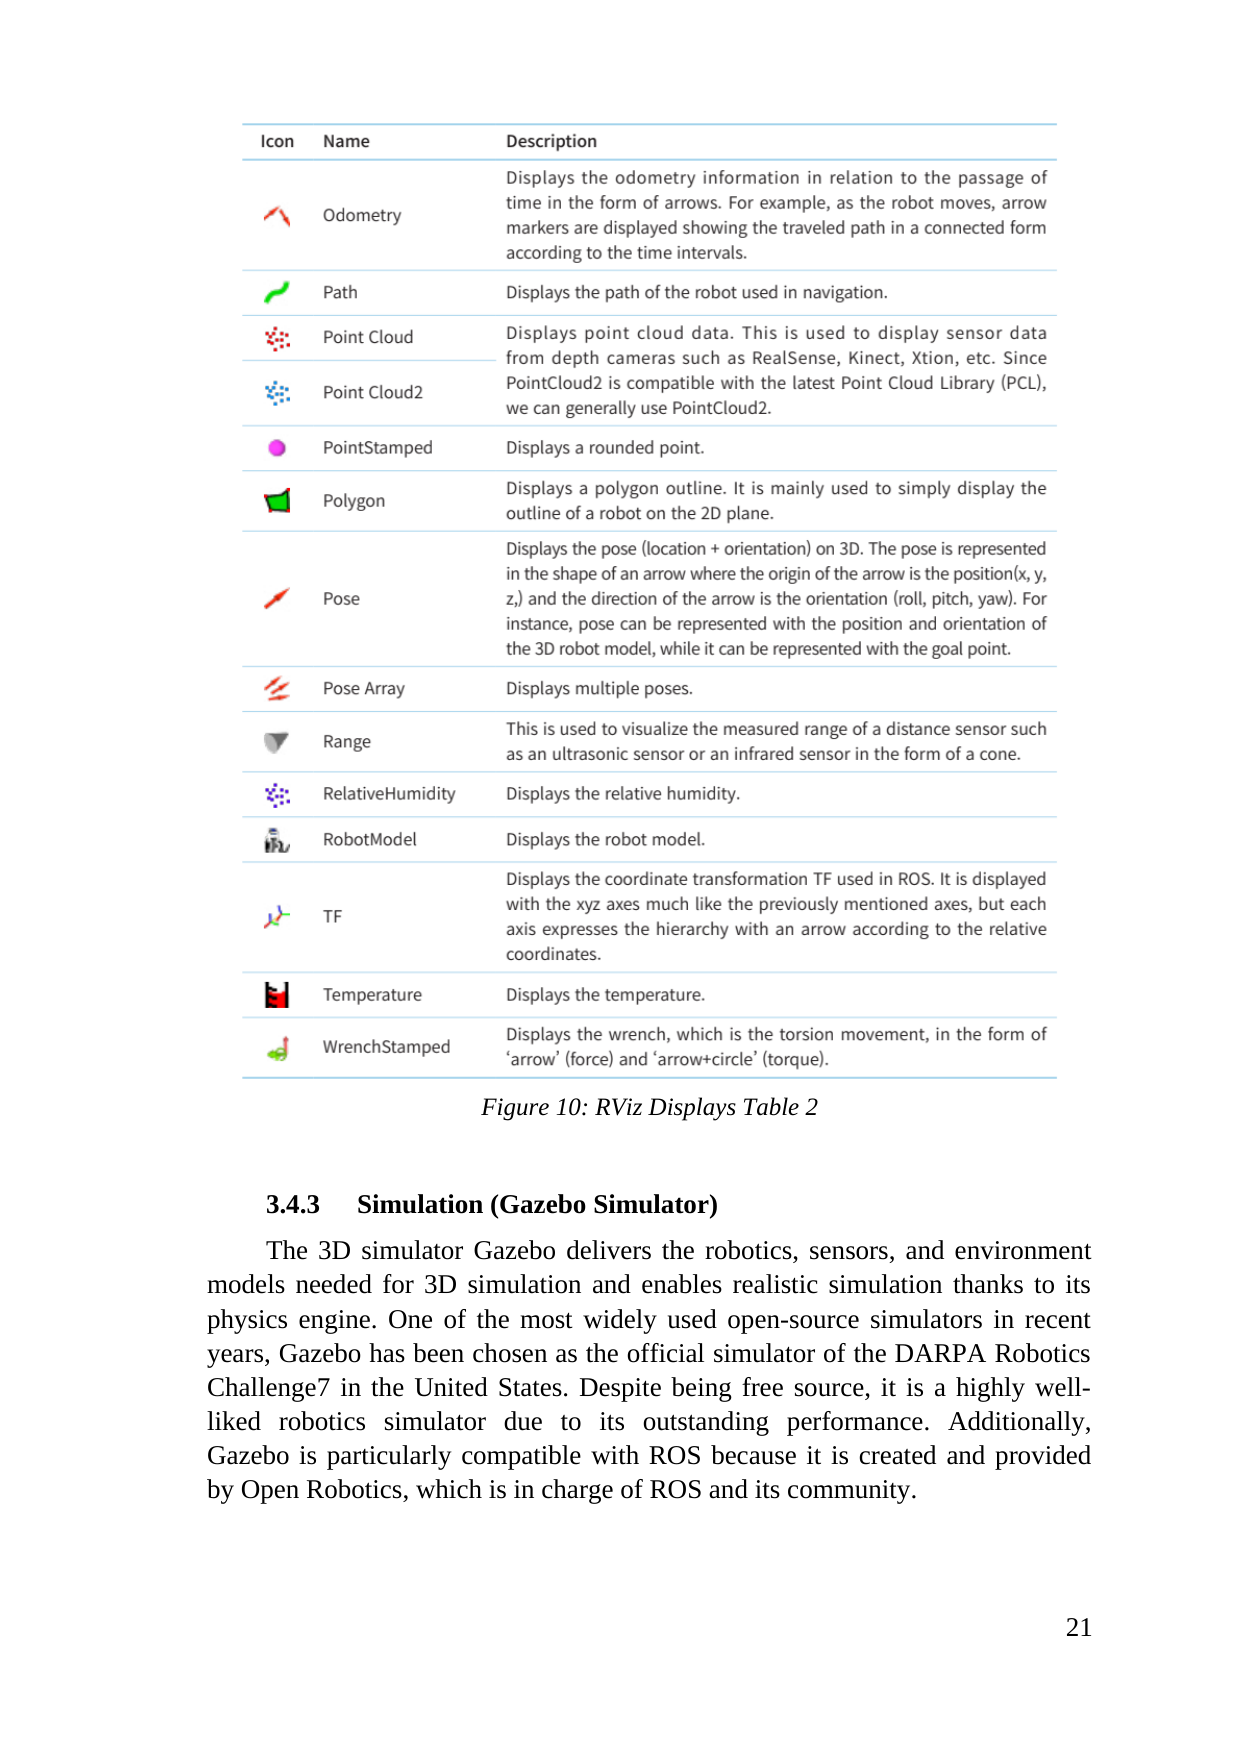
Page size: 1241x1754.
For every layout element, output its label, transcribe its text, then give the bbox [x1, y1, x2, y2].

text Figure 10: RViz Displays Table 2 [207, 1092, 1092, 1120]
subtitle Simulation (Gazebo Simulator) [266, 1188, 1092, 1219]
text The 3D simulator Gazebo delivers the robotics, sensors, and environment models needed for 3D simulation and enables realistic simulation thanks to its physics engine. One of the most widely used open-source simulators in recent years, Gazebo has been chosen as the official simulator of the DARPA Robotics Challenge7 in the United States. Despite being free source, it is a highly well-liked robotics simulator due to its outstanding performance. Additionally, Gazebo is particularly compatible with ROS because it is created and provided by Open Robotics, which is in charge of ROS and its community. [207, 1234, 1092, 1505]
picture [240, 118, 1060, 1083]
